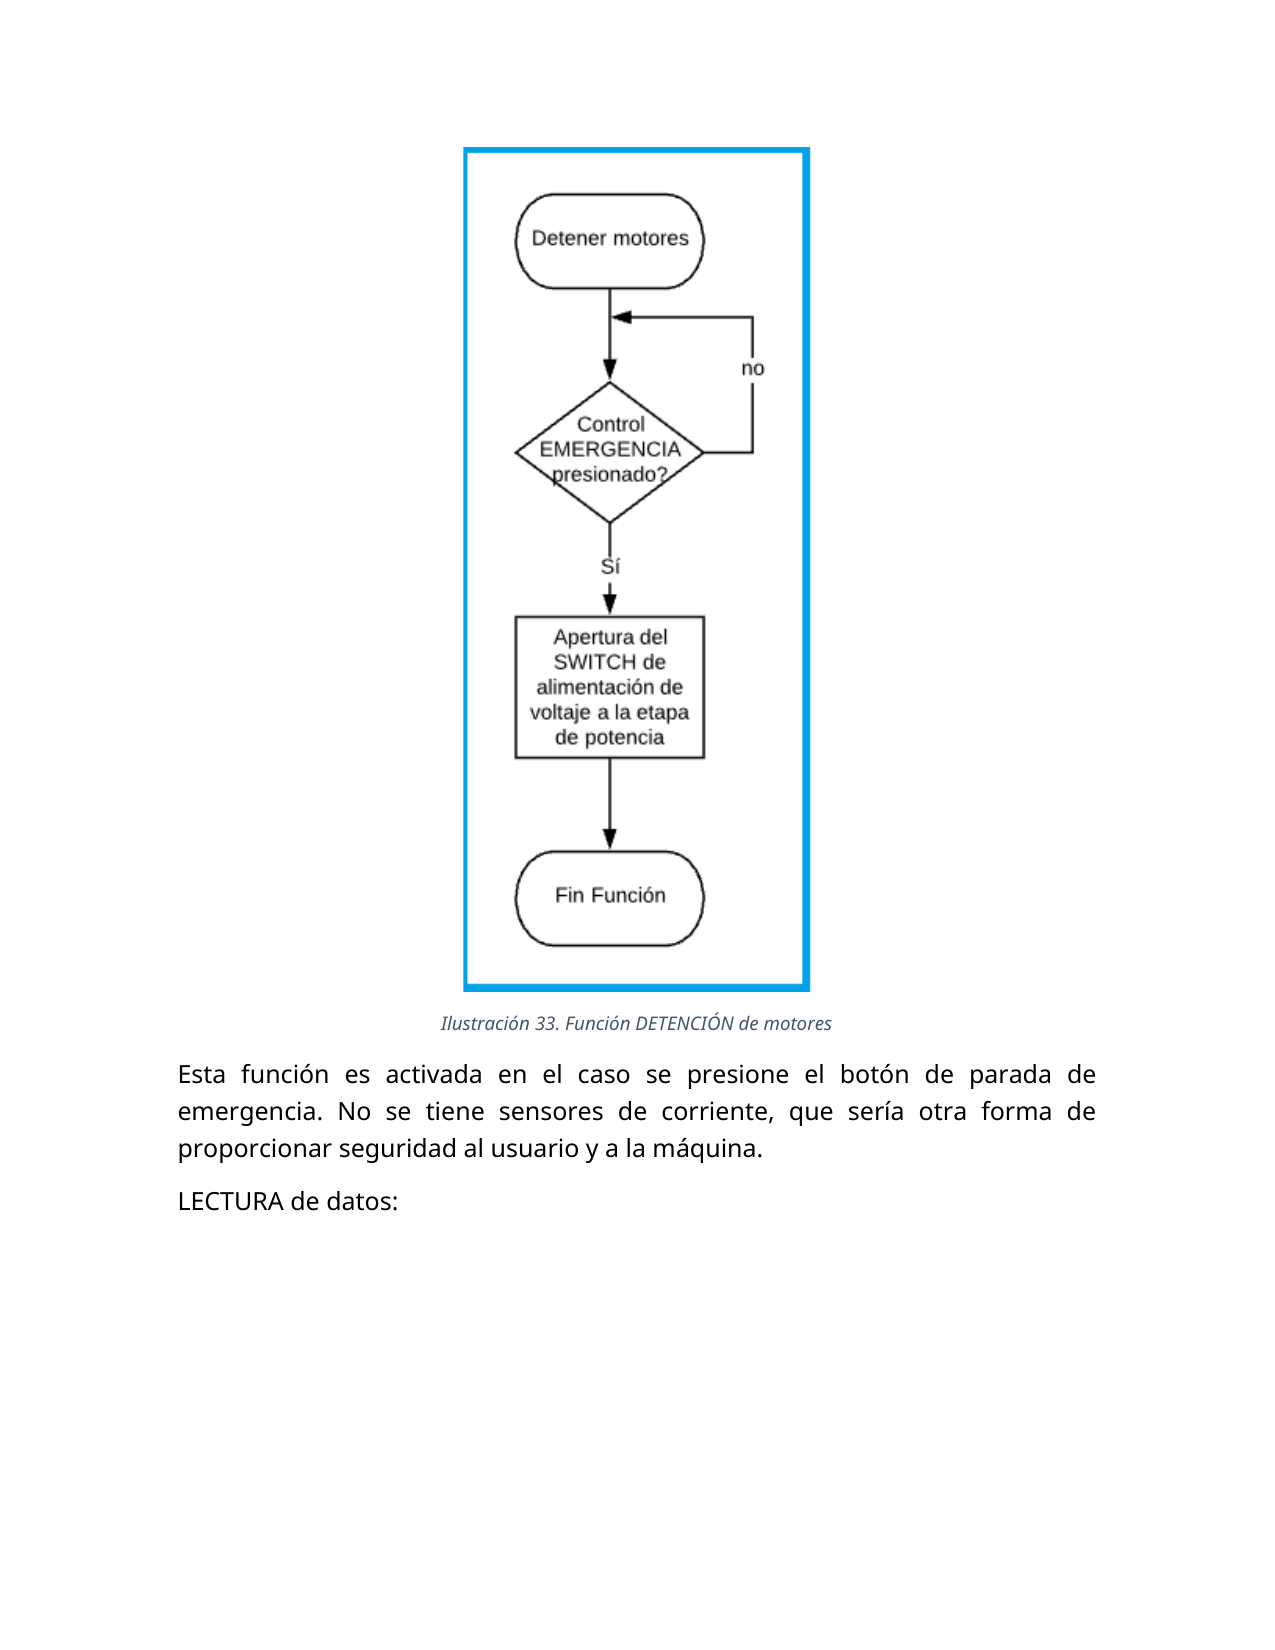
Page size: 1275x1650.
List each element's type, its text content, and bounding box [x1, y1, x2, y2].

picture [468, 153, 802, 984]
text Ilustración 33. Función DETENCIÓN de motores [177, 1011, 1098, 1036]
text Esta función es activada en el caso se presione el botón de parada de emergencia. No se tiene sensores de corriente, que sería otra forma de proporcionar seguridad al usuario y a la máquina. [177, 1057, 1098, 1165]
text LECTURA de datos: [177, 1184, 1098, 1218]
